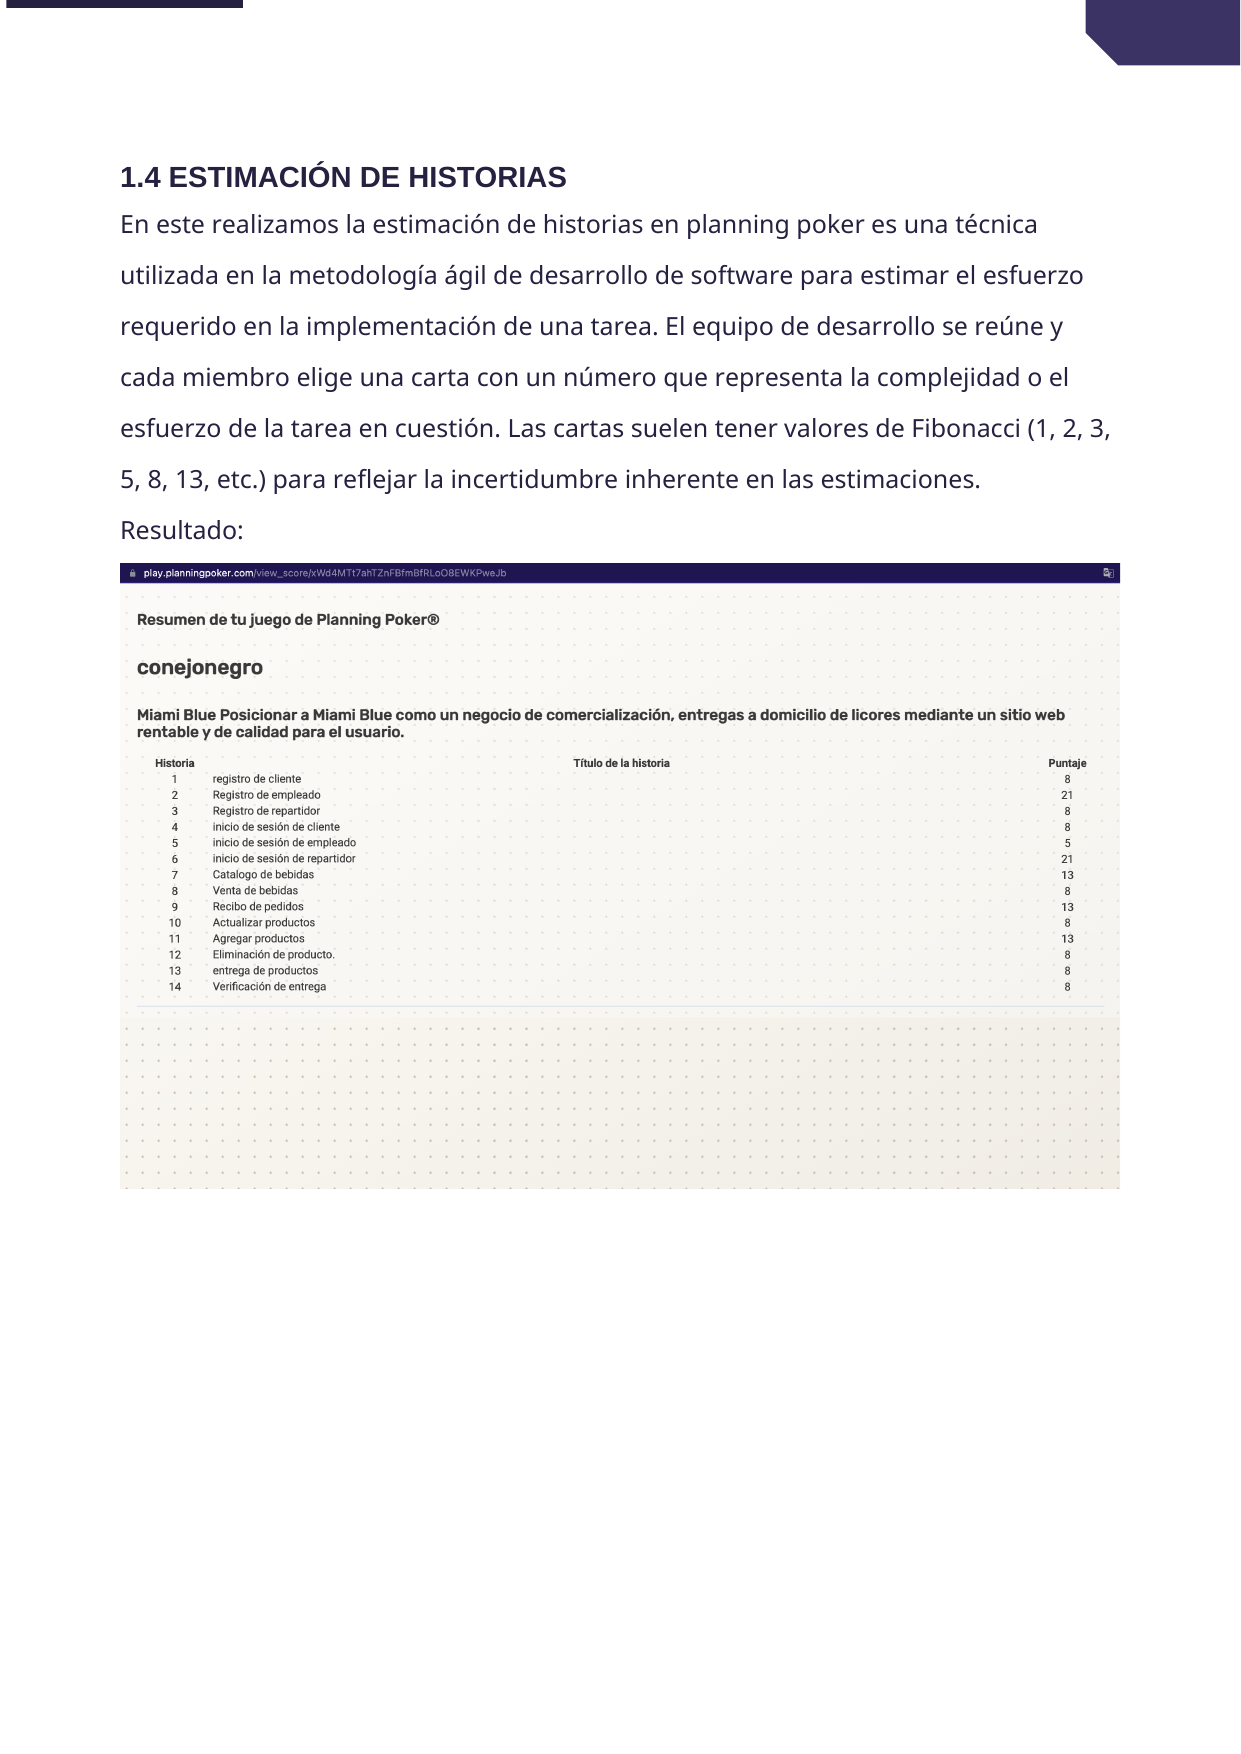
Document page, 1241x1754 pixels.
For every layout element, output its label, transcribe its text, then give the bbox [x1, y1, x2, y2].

text En este realizamos la estimación de historias en planning poker es una técnica utilizada en la metodología ágil de desarrollo de software para estimar el esfuerzo requerido en la implementación de una tarea. El equipo de desarrollo se reúne y cada miembro elige una carta con un número que representa la complejidad o el esfuerzo de la tarea en cuestión. Las cartas suelen tener valores de Fibonacci (1, 2, 3, 5, 8, 13, etc.) para reflejar la incertidumbre inherente en las estimaciones. [120, 206, 1120, 496]
subtitle 1.4 Estimación de historias [120, 160, 1120, 194]
picture [120, 563, 1121, 1189]
text Resultado: [120, 513, 1120, 547]
